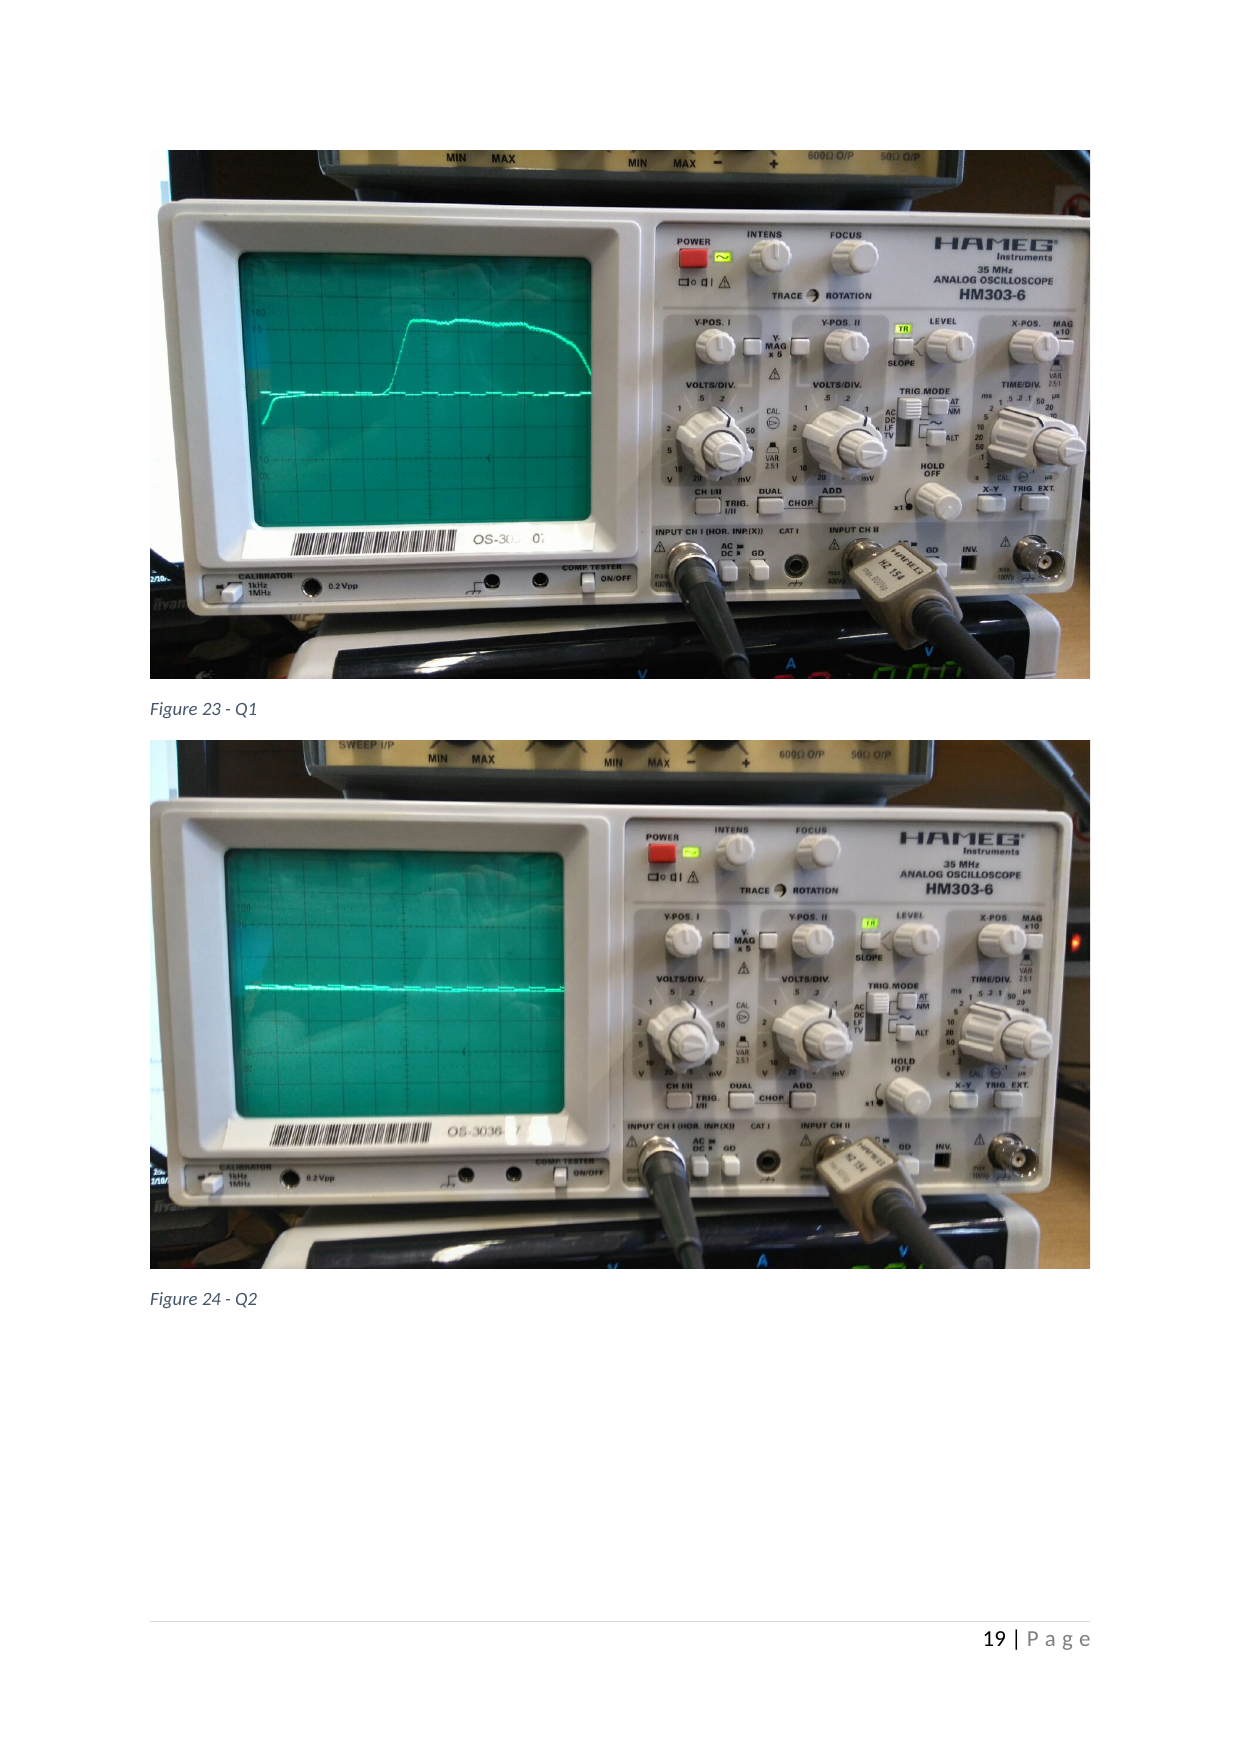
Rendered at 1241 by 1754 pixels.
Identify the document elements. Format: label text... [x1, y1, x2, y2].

text Figure 24 - Q2 [150, 1287, 1090, 1310]
text Figure 23 - Q1 [150, 697, 1090, 719]
picture [150, 150, 1091, 679]
picture [150, 740, 1091, 1269]
